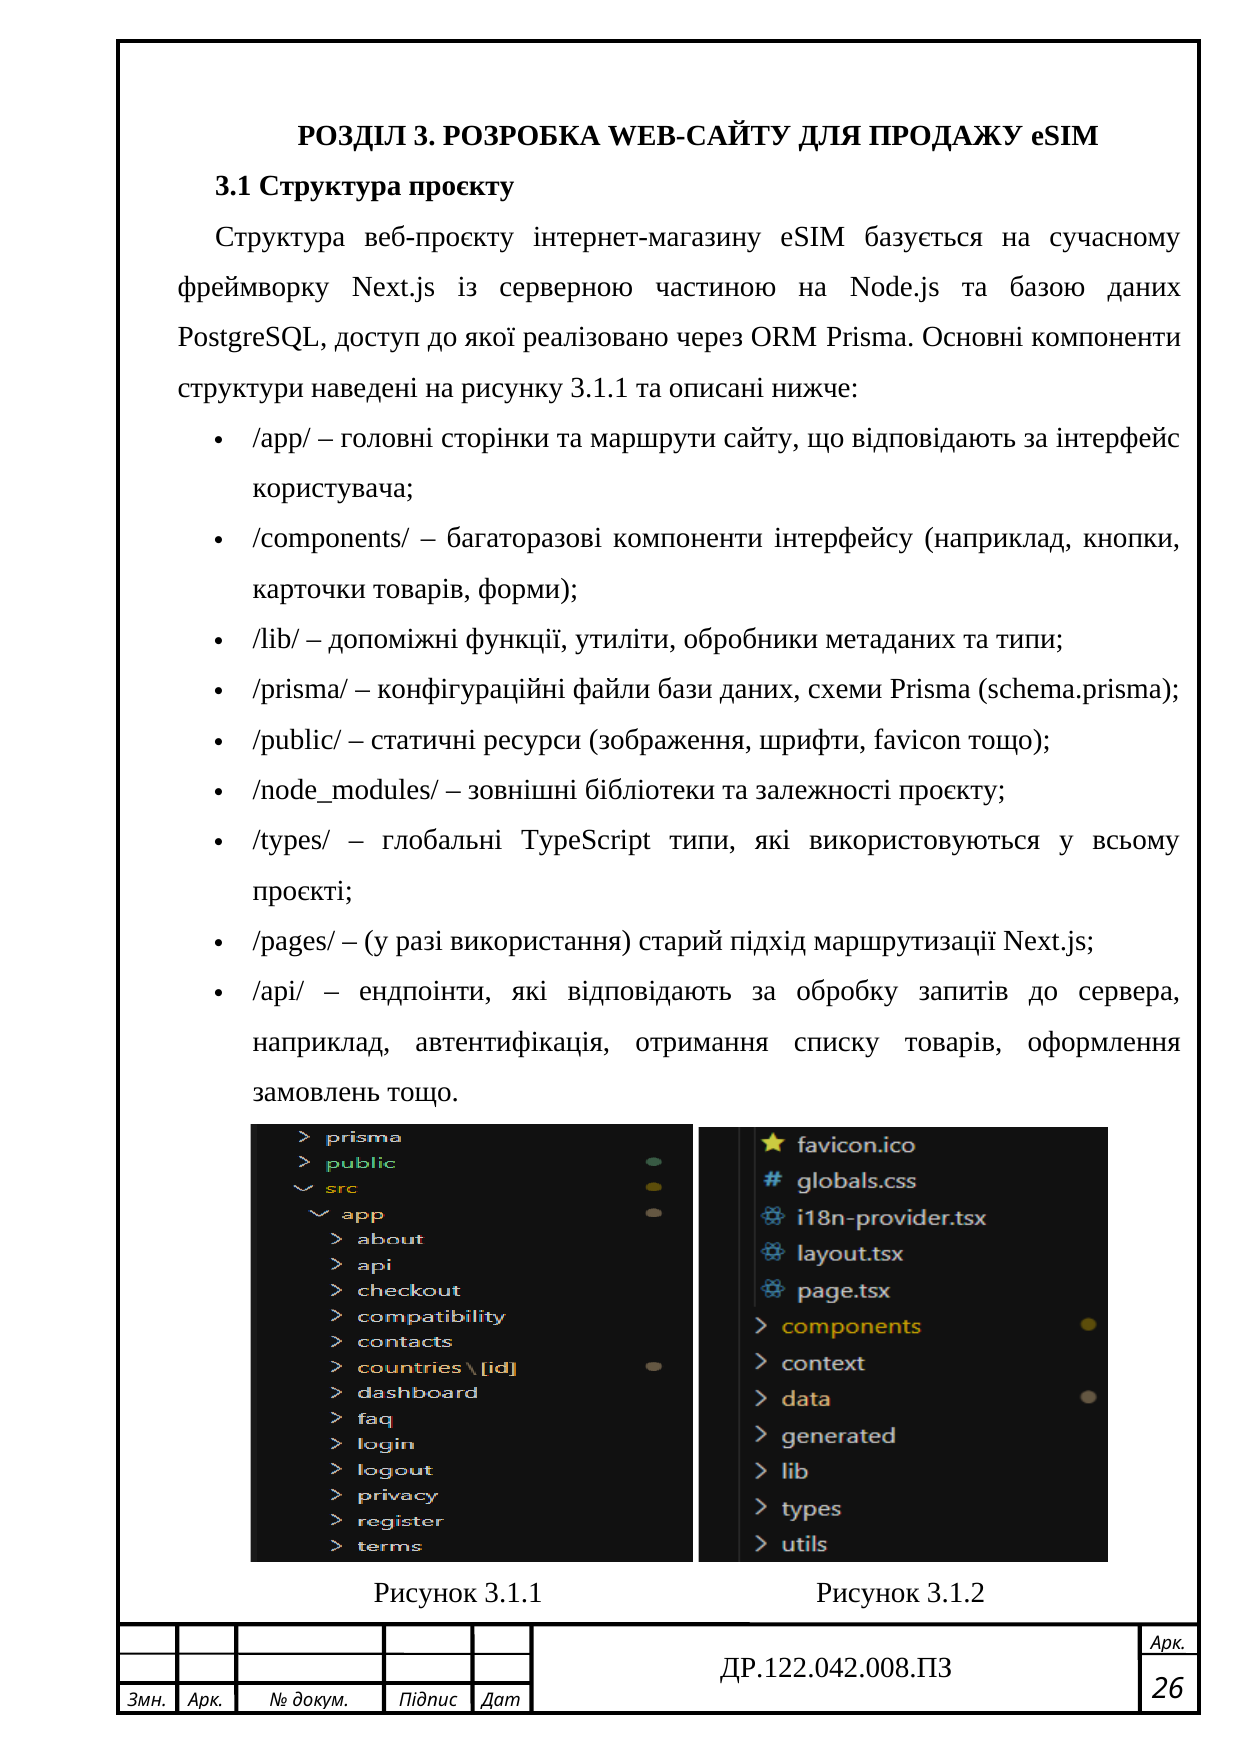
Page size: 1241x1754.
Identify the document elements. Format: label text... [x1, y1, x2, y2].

text РОЗДІЛ 3. РОЗРОБКА WEB-САЙТУ ДЛЯ ПРОДАЖУ eSIM [177, 118, 1181, 152]
list /lib/ – допоміжні функції, утиліти, обробники метаданих та типи; [215, 621, 1181, 655]
list /api/ – ендпоінти, які відповідають за обробку запитів до сервера, наприклад, автентифікація, отримання списку товарів, оформлення замовлень тощо. [215, 973, 1181, 1108]
picture [698, 1127, 1108, 1562]
list /public/ – статичні ресурси (зображення, шрифти, favicon тощо); [215, 722, 1181, 755]
list /prisma/ – конфігураційні файли бази даних, схеми Prisma (schema.prisma); [215, 672, 1181, 705]
list /app/ – головні сторінки та маршрути сайту, що відповідають за інтерфейс користувача; [215, 420, 1181, 504]
text Структура веб-проєкту інтернет-магазину eSIM базується на сучасному фреймворку Next.js із серверною частиною на Node.js та базою даних PostgreSQL, доступ до якої реалізовано через ORM Prisma. Основні компоненти структури наведені на рисунку 3.1.1 та описані нижче: [177, 219, 1181, 403]
text 3.1 Структура проєкту [177, 168, 1181, 202]
list /components/ – багаторазові компоненти інтерфейсу (наприклад, кнопки, карточки товарів, форми); [215, 521, 1181, 604]
list /types/ – глобальні TypeScript типи, які використовуються у всьому проєкті; [215, 822, 1181, 906]
list /pages/ – (у разі використання) старий підхід маршрутизації Next.js; [215, 923, 1181, 957]
list /node_modules/ – зовнішні бібліотеки та залежності проєкту; [215, 772, 1181, 806]
text Рисунок 3.1.1 Рисунок 3.1.2 [177, 1575, 1181, 1608]
picture [250, 1124, 693, 1562]
